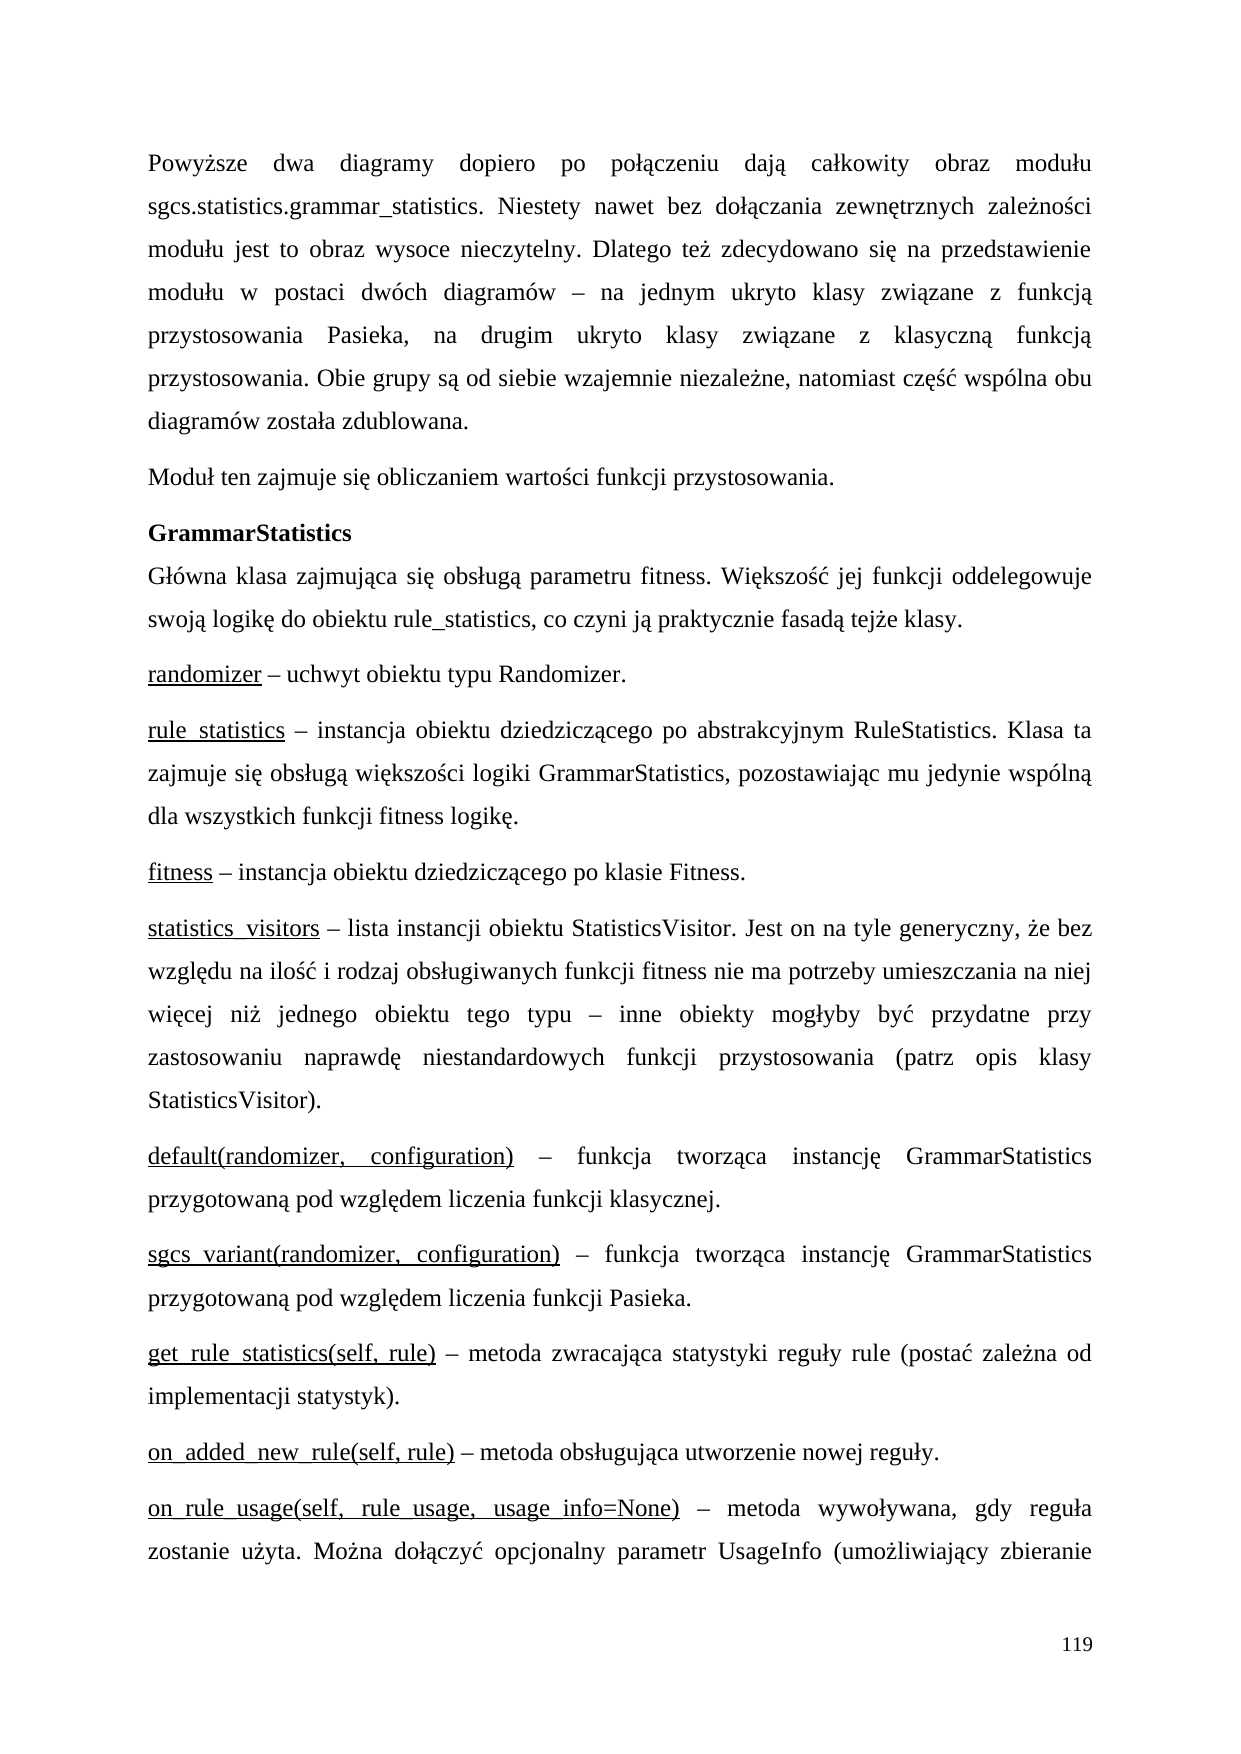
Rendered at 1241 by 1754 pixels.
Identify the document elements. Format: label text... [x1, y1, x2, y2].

text sgcs_variant(randomizer, configuration) – funkcja tworząca instancję GrammarStatistics przygotowaną pod względem liczenia funkcji Pasieka. [148, 1239, 1093, 1311]
text GrammarStatistics [148, 518, 1093, 546]
text get_rule_statistics(self, rule) – metoda zwracająca statystyki reguły rule (postać zależna od implementacji statystyk). [148, 1338, 1093, 1410]
text Główna klasa zajmująca się obsługą parametru fitness. Większość jej funkcji oddelegowuje swoją logikę do obiektu rule_statistics, co czyni ją praktycznie fasadą tejże klasy. [148, 561, 1093, 633]
text default(randomizer, configuration) – funkcja tworząca instancję GrammarStatistics przygotowaną pod względem liczenia funkcji klasycznej. [148, 1141, 1093, 1213]
text rule_statistics – instancja obiektu dziedziczącego po abstrakcyjnym RuleStatistics. Klasa ta zajmuje się obsługą większości logiki GrammarStatistics, pozostawiając mu jedynie wspólną dla wszystkich funkcji fitness logikę. [148, 715, 1093, 830]
text fitness – instancja obiektu dziedziczącego po klasie Fitness. [148, 857, 1093, 886]
text randomizer – uchwyt obiektu typu Randomizer. [148, 659, 1093, 688]
text statistics_visitors – lista instancji obiektu StatisticsVisitor. Jest on na tyle generyczny, że bez względu na ilość i rodzaj obsługiwanych funkcji fitness nie ma potrzeby umieszczania na niej więcej niż jednego obiektu tego typu – inne obiekty mogłyby być przydatne przy zastosowaniu naprawdę niestandardowych funkcji przystosowania (patrz opis klasy StatisticsVisitor). [148, 913, 1093, 1114]
text Moduł ten zajmuje się obliczaniem wartości funkcji przystosowania. [148, 462, 1093, 491]
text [148, 1493, 1093, 1564]
text Powyższe dwa diagramy dopiero po połączeniu dają całkowity obraz modułu sgcs.statistics.grammar_statistics. Niestety nawet bez dołączania zewnętrznych zależności modułu jest to obraz wysoce nieczytelny. Dlatego też zdecydowano się na przedstawienie modułu w postaci dwóch diagramów – na jednym ukryto klasy związane z funkcją przystosowania Pasieka, na drugim ukryto klasy związane z klasyczną funkcją przystosowania. Obie grupy są od siebie wzajemnie niezależne, natomiast część wspólna obu diagramów została zdublowana. [148, 148, 1093, 435]
text on_added_new_rule(self, rule) – metoda obsługująca utworzenie nowej reguły. [148, 1437, 1093, 1466]
